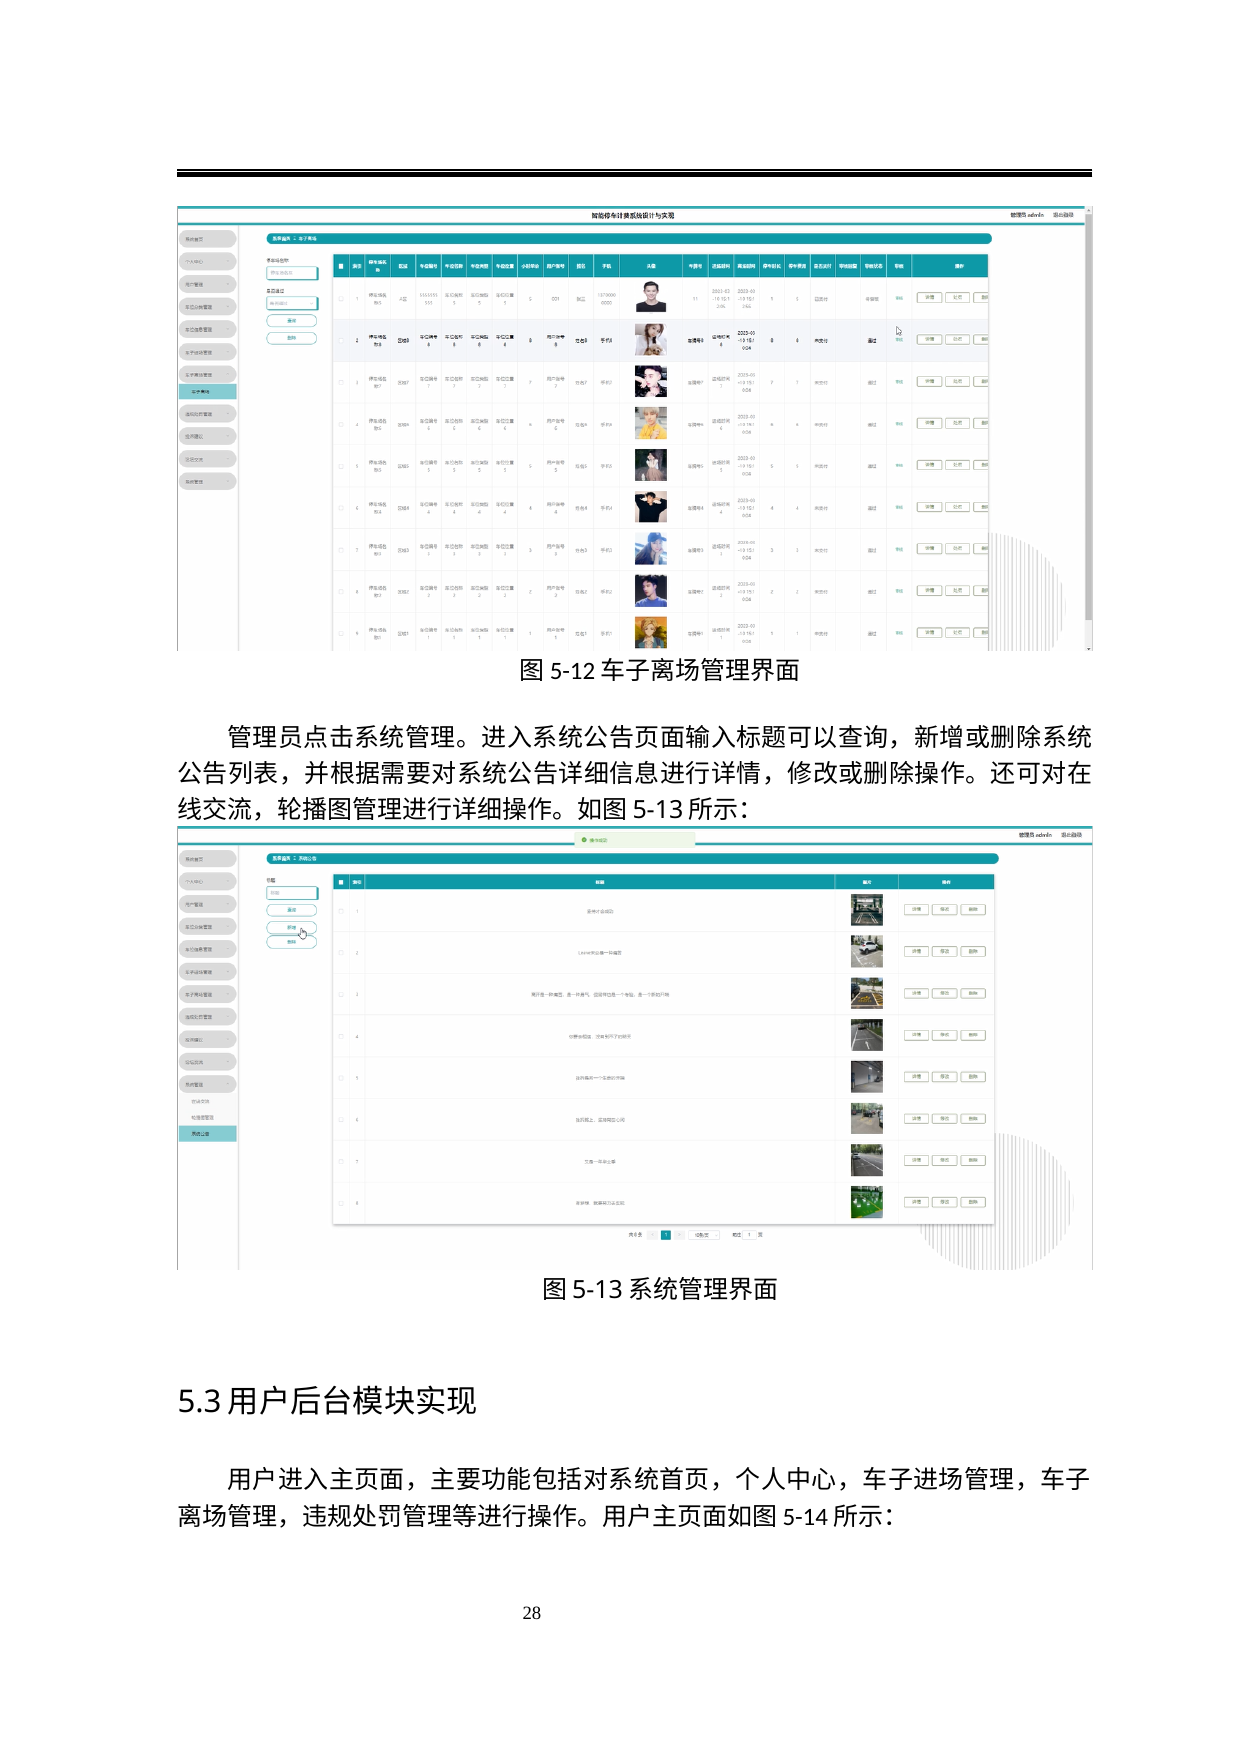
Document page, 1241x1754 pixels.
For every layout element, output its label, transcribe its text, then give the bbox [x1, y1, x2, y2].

text 管理员点击系统管理。进入系统公告页面输入标题可以查询，新增或删除系统公告列表，并根据需要对系统公告详细信息进行详情，修改或删除操作。还可对在线交流，轮播图管理进行详细操作。如图5-13所示： [177, 717, 1092, 826]
text 用户进入主页面，主要功能包括对系统首页，个人中心，车子进场管理，车子离场管理，违规处罚管理等进行操作。用户主页面如图5-14所示： [177, 1460, 1092, 1532]
text 图5-13系统管理界面 [177, 1270, 1092, 1306]
picture [177, 206, 1093, 651]
text 图5-12车子离场管理界面 [177, 651, 1092, 687]
subtitle 5.3用户后台模块实现 [177, 1376, 1092, 1421]
picture [177, 826, 1093, 1270]
